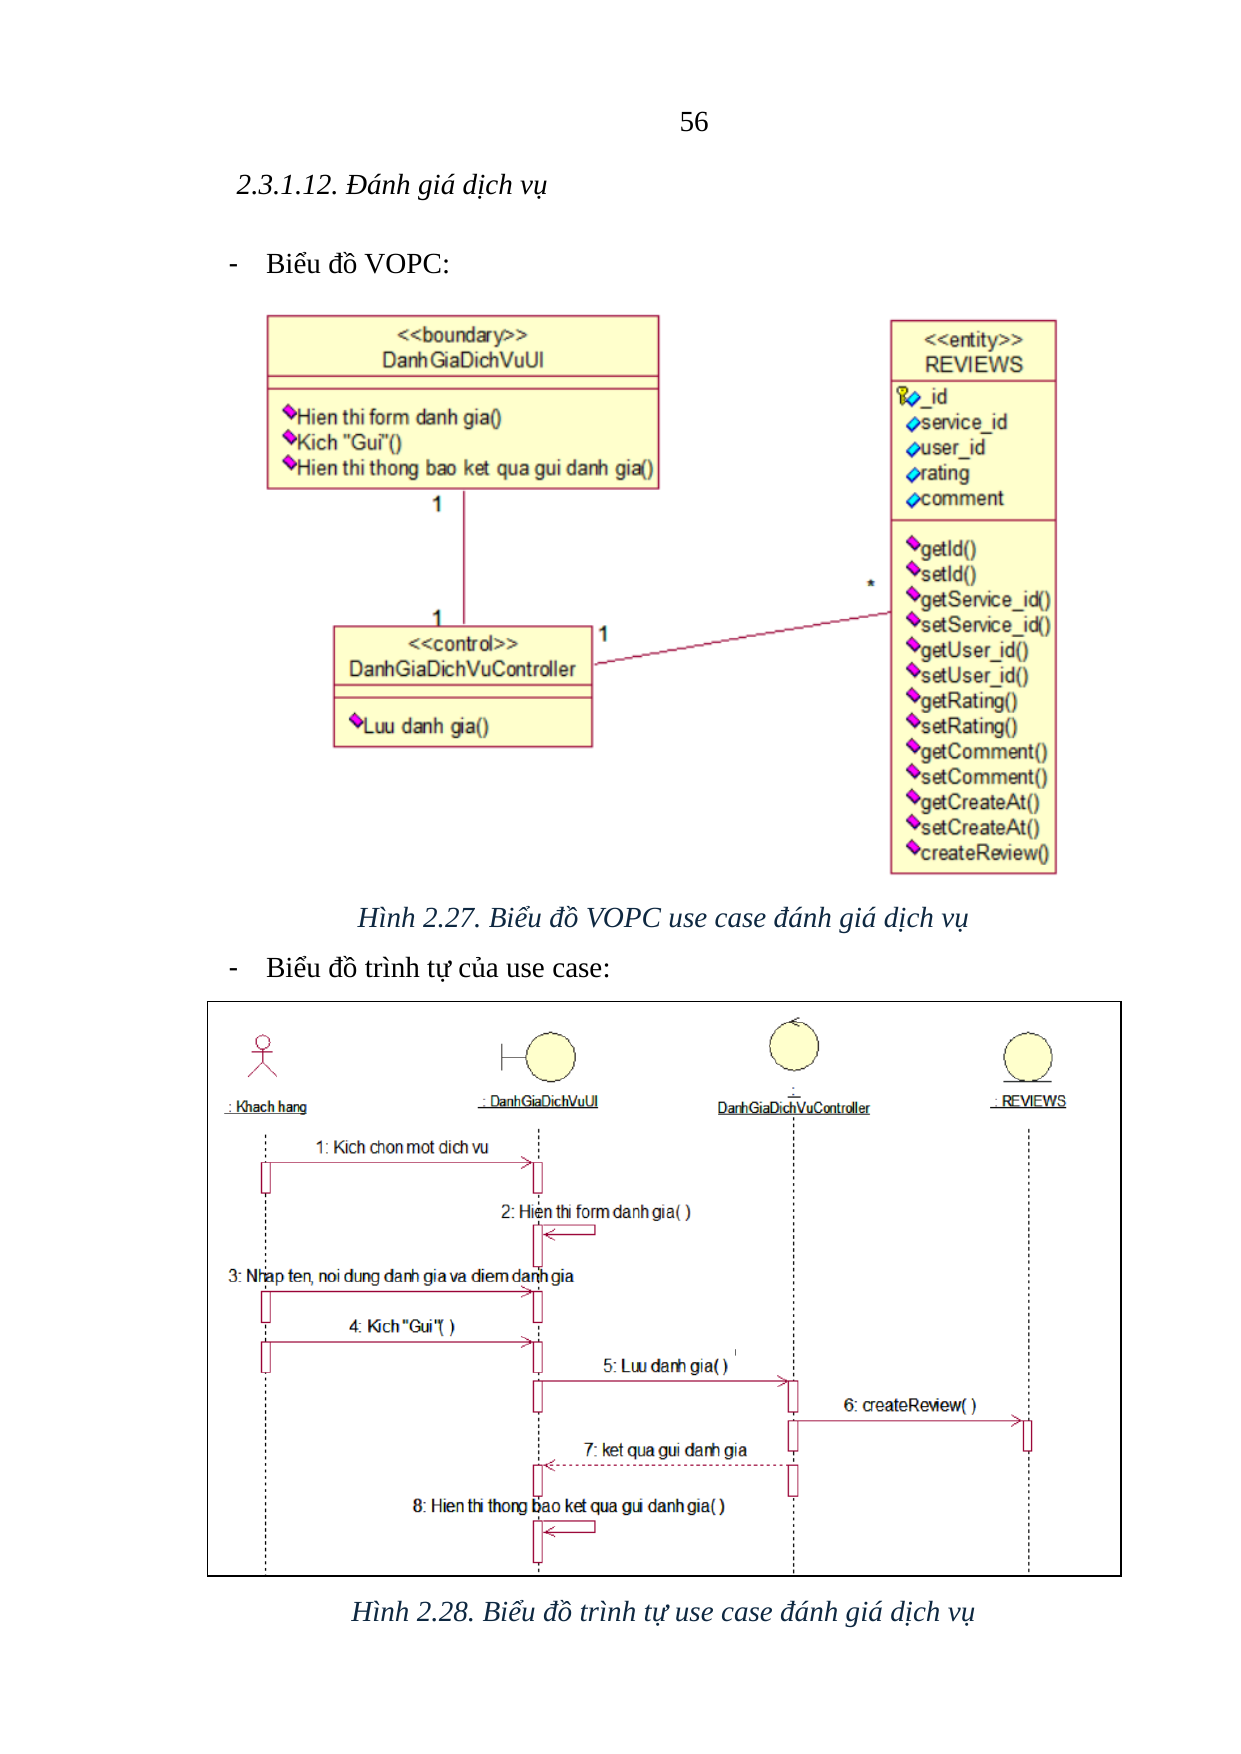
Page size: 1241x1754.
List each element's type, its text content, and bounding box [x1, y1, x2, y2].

list Biểu đồ VOPC: [228, 246, 1122, 280]
picture [206, 296, 1123, 884]
subtitle Đánh giá dịch vụ [207, 167, 1122, 200]
list Biểu đồ trình tự của use case: [228, 950, 1122, 984]
picture [208, 1015, 1120, 1575]
